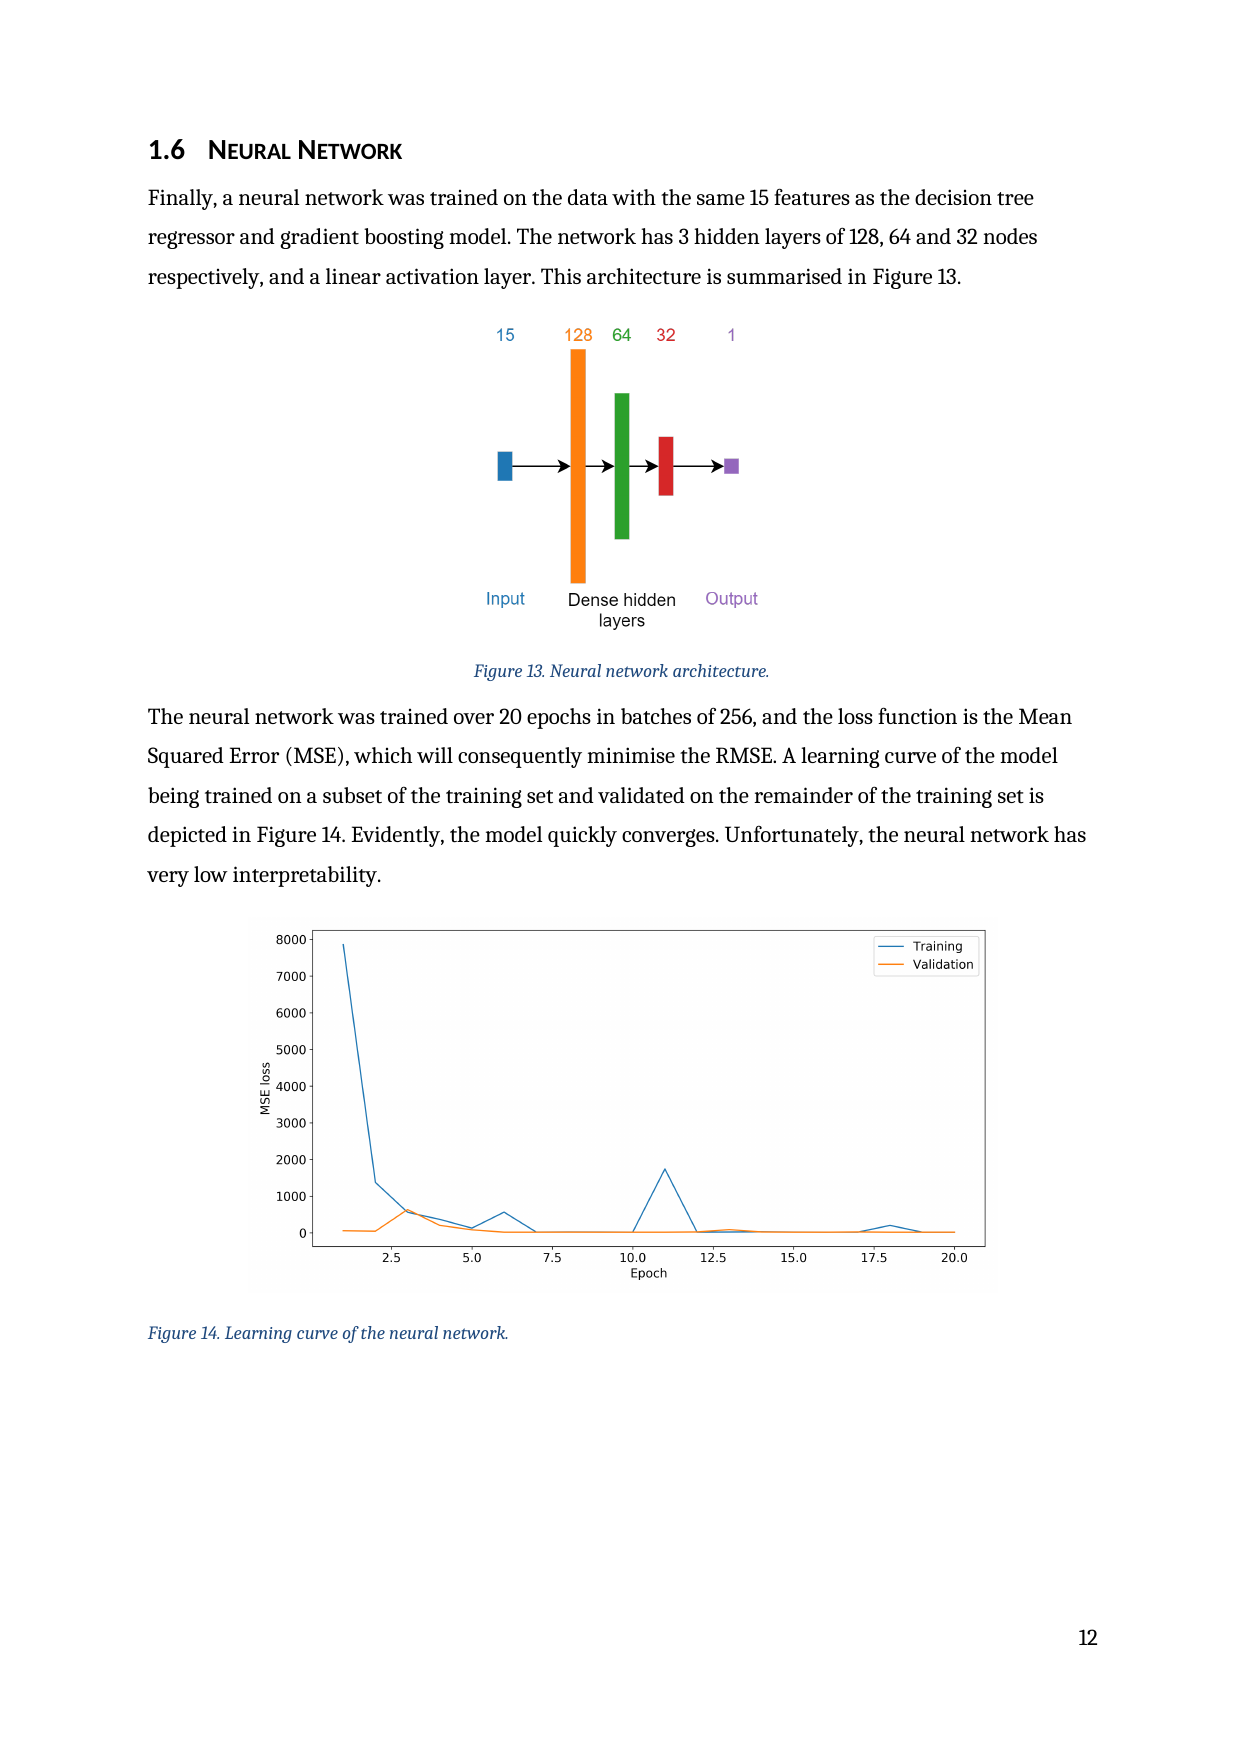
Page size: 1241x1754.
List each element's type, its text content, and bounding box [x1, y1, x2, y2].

text Figure 14. Learning curve of the neural network. [148, 1322, 1097, 1344]
picture [247, 917, 998, 1293]
picture [475, 319, 770, 632]
text Figure 13. Neural network architecture. [148, 661, 1097, 683]
text The neural network was trained over 20 epochs in batches of 256, and the loss function is the Mean Squared Error (MSE), which will consequently minimise the RMSE. A learning curve of the model being trained on a subset of the training set and validated on the remainder of the training set is depicted in Figure 14. Evidently, the model quickly converges. Unfortunately, the neural network has very low interpretability. [148, 703, 1097, 888]
text Finally, a neural network was trained on the data with the same 15 features as the decision tree regressor and gradient boosting model. The network has 3 hidden layers of 128, 64 and 32 nodes respectively, and a linear activation layer. This architecture is summarised in Figure 13. [148, 185, 1097, 290]
subtitle Neural Network [148, 131, 1097, 167]
